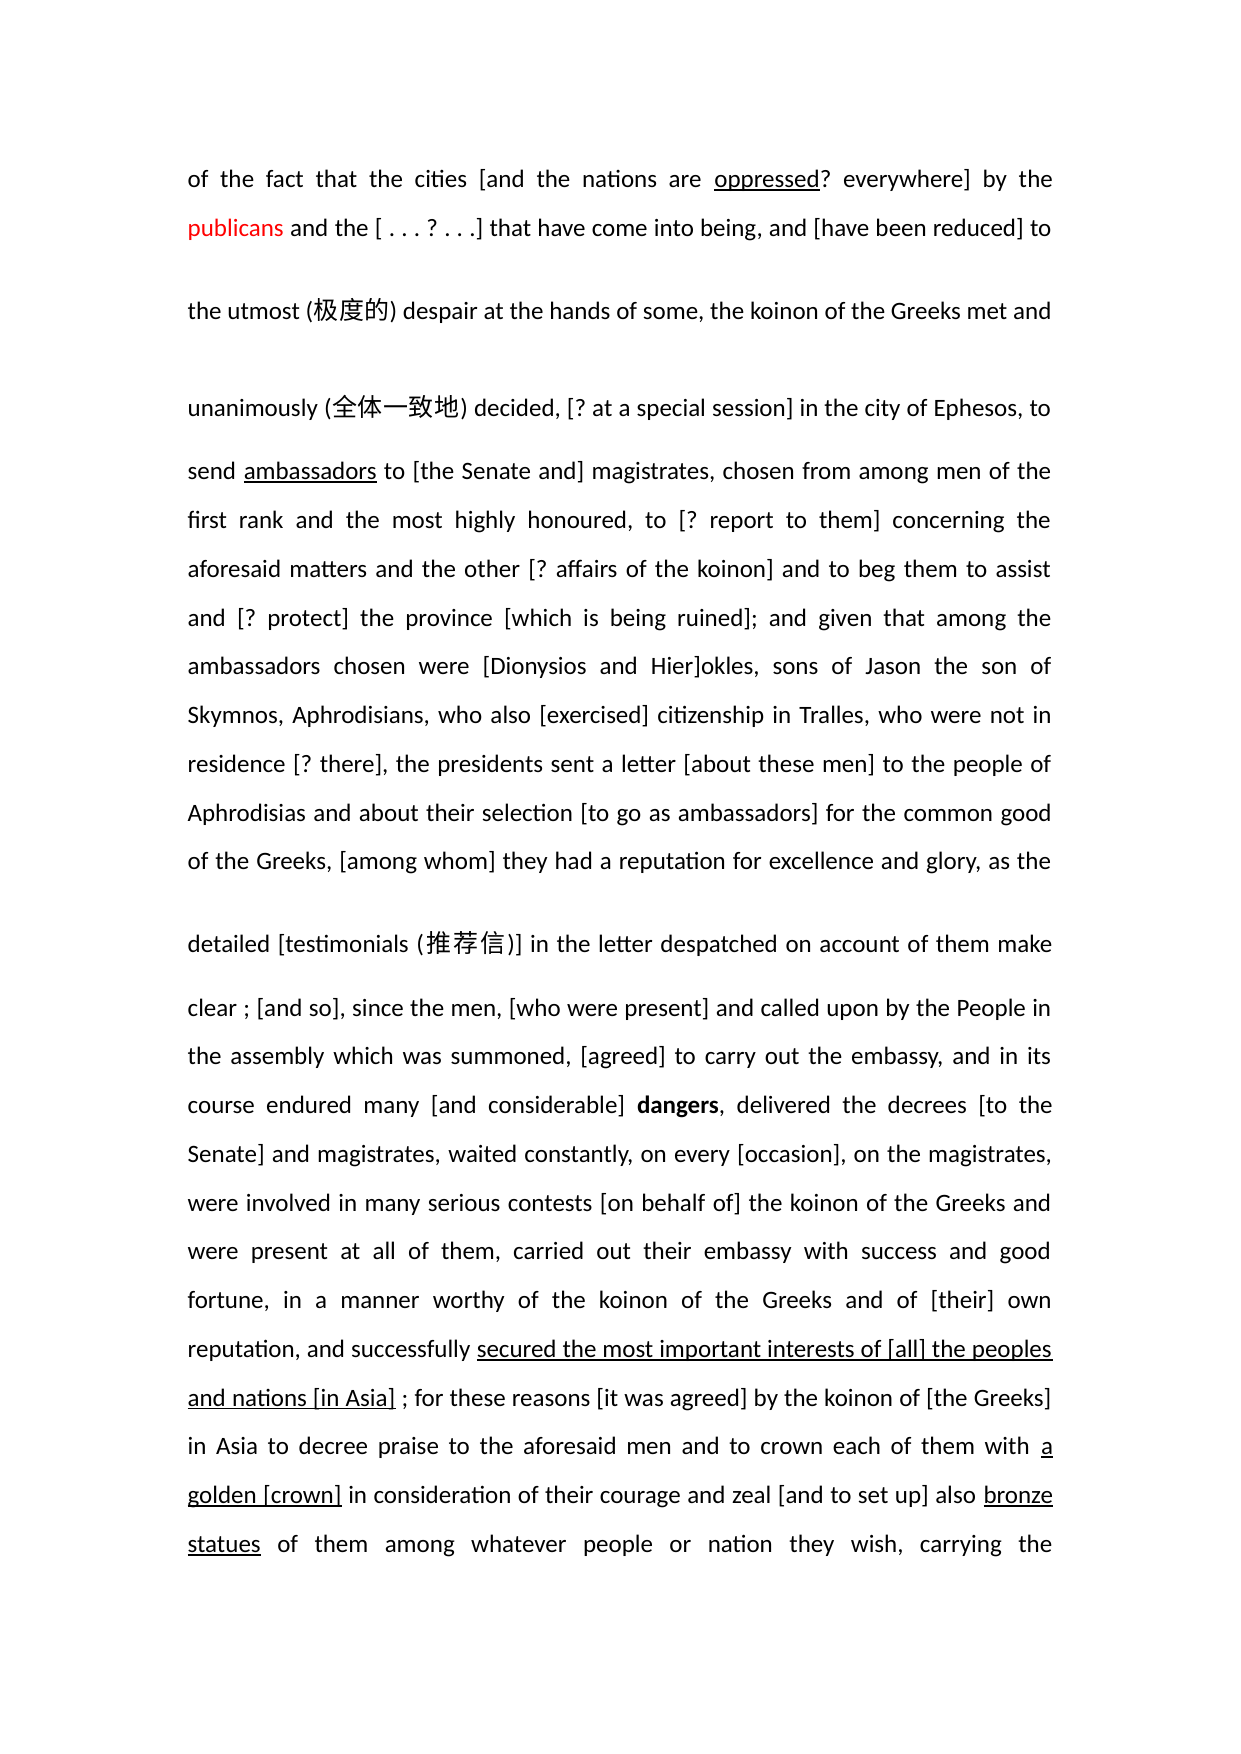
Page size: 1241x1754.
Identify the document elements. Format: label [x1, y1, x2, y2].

text [187, 162, 1053, 1559]
